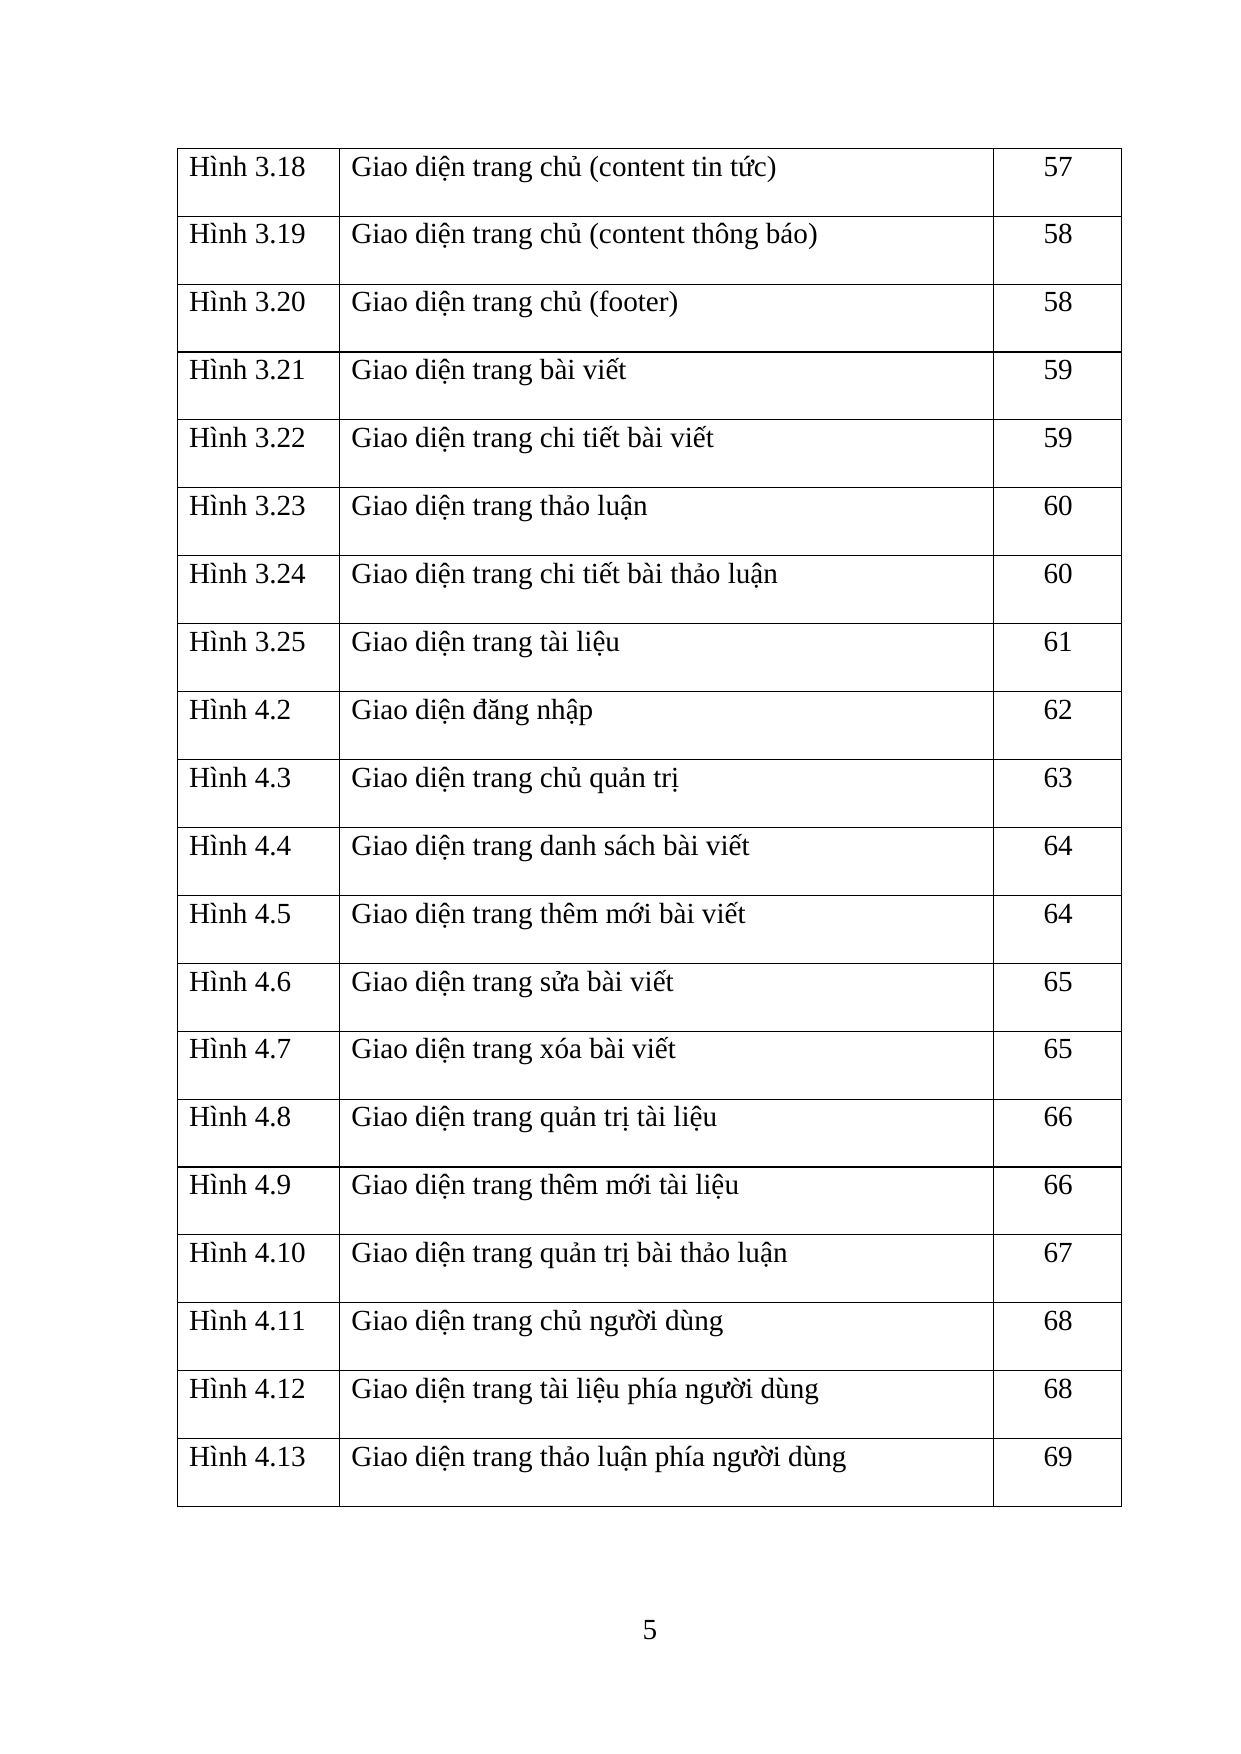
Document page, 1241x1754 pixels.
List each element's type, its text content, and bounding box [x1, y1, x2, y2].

table_cell Hình 4.2 [178, 692, 339, 759]
table_cell Hình 3.19 [178, 217, 339, 283]
table_cell Giao diện trang chủ (content tin tức) [340, 149, 993, 216]
table_cell Hình 3.21 [178, 353, 339, 419]
table_cell 61 [994, 624, 1121, 691]
table_cell Hình 4.7 [178, 1032, 339, 1098]
table_cell 68 [994, 1303, 1121, 1370]
table_cell Hình 4.10 [178, 1235, 339, 1302]
table_cell Giao diện đăng nhập [340, 692, 993, 759]
table_cell Hình 4.5 [178, 896, 339, 963]
table_cell Giao diện trang chủ người dùng [340, 1303, 993, 1370]
table_cell Hình 3.18 [178, 149, 339, 216]
table_cell 62 [994, 692, 1121, 759]
table_cell 59 [994, 420, 1121, 487]
table_cell Giao diện trang chi tiết bài thảo luận [340, 556, 993, 623]
table_cell Hình 4.13 [178, 1439, 339, 1506]
table_cell Hình 3.24 [178, 556, 339, 623]
table_cell Hình 3.20 [178, 285, 339, 351]
table_cell Giao diện trang chi tiết bài viết [340, 420, 993, 487]
table_cell Giao diện trang danh sách bài viết [340, 828, 993, 895]
table_cell Hình 4.12 [178, 1371, 339, 1438]
table_cell Hình 4.8 [178, 1100, 339, 1166]
table_cell Hình 3.23 [178, 488, 339, 555]
table_cell 65 [994, 1032, 1121, 1098]
table_cell 64 [994, 828, 1121, 895]
table_cell Giao diện trang tài liệu phía người dùng [340, 1371, 993, 1438]
table_cell Giao diện trang quản trị tài liệu [340, 1100, 993, 1166]
table_cell 63 [994, 760, 1121, 827]
table_cell Giao diện trang thảo luận phía người dùng [340, 1439, 993, 1506]
table_cell Giao diện trang chủ (footer) [340, 285, 993, 351]
table_cell 60 [994, 488, 1121, 555]
table_cell Giao diện trang xóa bài viết [340, 1032, 993, 1098]
table_cell Giao diện trang tài liệu [340, 624, 993, 691]
table_cell Giao diện trang thêm mới bài viết [340, 896, 993, 963]
table_cell 67 [994, 1235, 1121, 1302]
table_cell Hình 4.11 [178, 1303, 339, 1370]
table_cell 64 [994, 896, 1121, 963]
table_cell Hình 4.6 [178, 964, 339, 1031]
table_cell Hình 4.4 [178, 828, 339, 895]
table_cell Hình 4.3 [178, 760, 339, 827]
table_cell 58 [994, 285, 1121, 351]
table_cell 60 [994, 556, 1121, 623]
table_cell Hình 3.25 [178, 624, 339, 691]
table_cell 68 [994, 1371, 1121, 1438]
table_cell Giao diện trang chủ (content thông báo) [340, 217, 993, 283]
table_cell Hình 3.22 [178, 420, 339, 487]
table_cell 66 [994, 1100, 1121, 1166]
table_cell Giao diện trang chủ quản trị [340, 760, 993, 827]
table_cell 58 [994, 217, 1121, 283]
table_cell 69 [994, 1439, 1121, 1506]
table_cell Giao diện trang thảo luận [340, 488, 993, 555]
table_cell 59 [994, 353, 1121, 419]
table_cell 65 [994, 964, 1121, 1031]
table_cell Hình 4.9 [178, 1168, 339, 1234]
table_cell Giao diện trang bài viết [340, 353, 993, 419]
table_cell 57 [994, 149, 1121, 216]
table_cell Giao diện trang quản trị bài thảo luận [340, 1235, 993, 1302]
table_cell Giao diện trang sửa bài viết [340, 964, 993, 1031]
table_cell Giao diện trang thêm mới tài liệu [340, 1168, 993, 1234]
table_cell 66 [994, 1168, 1121, 1234]
